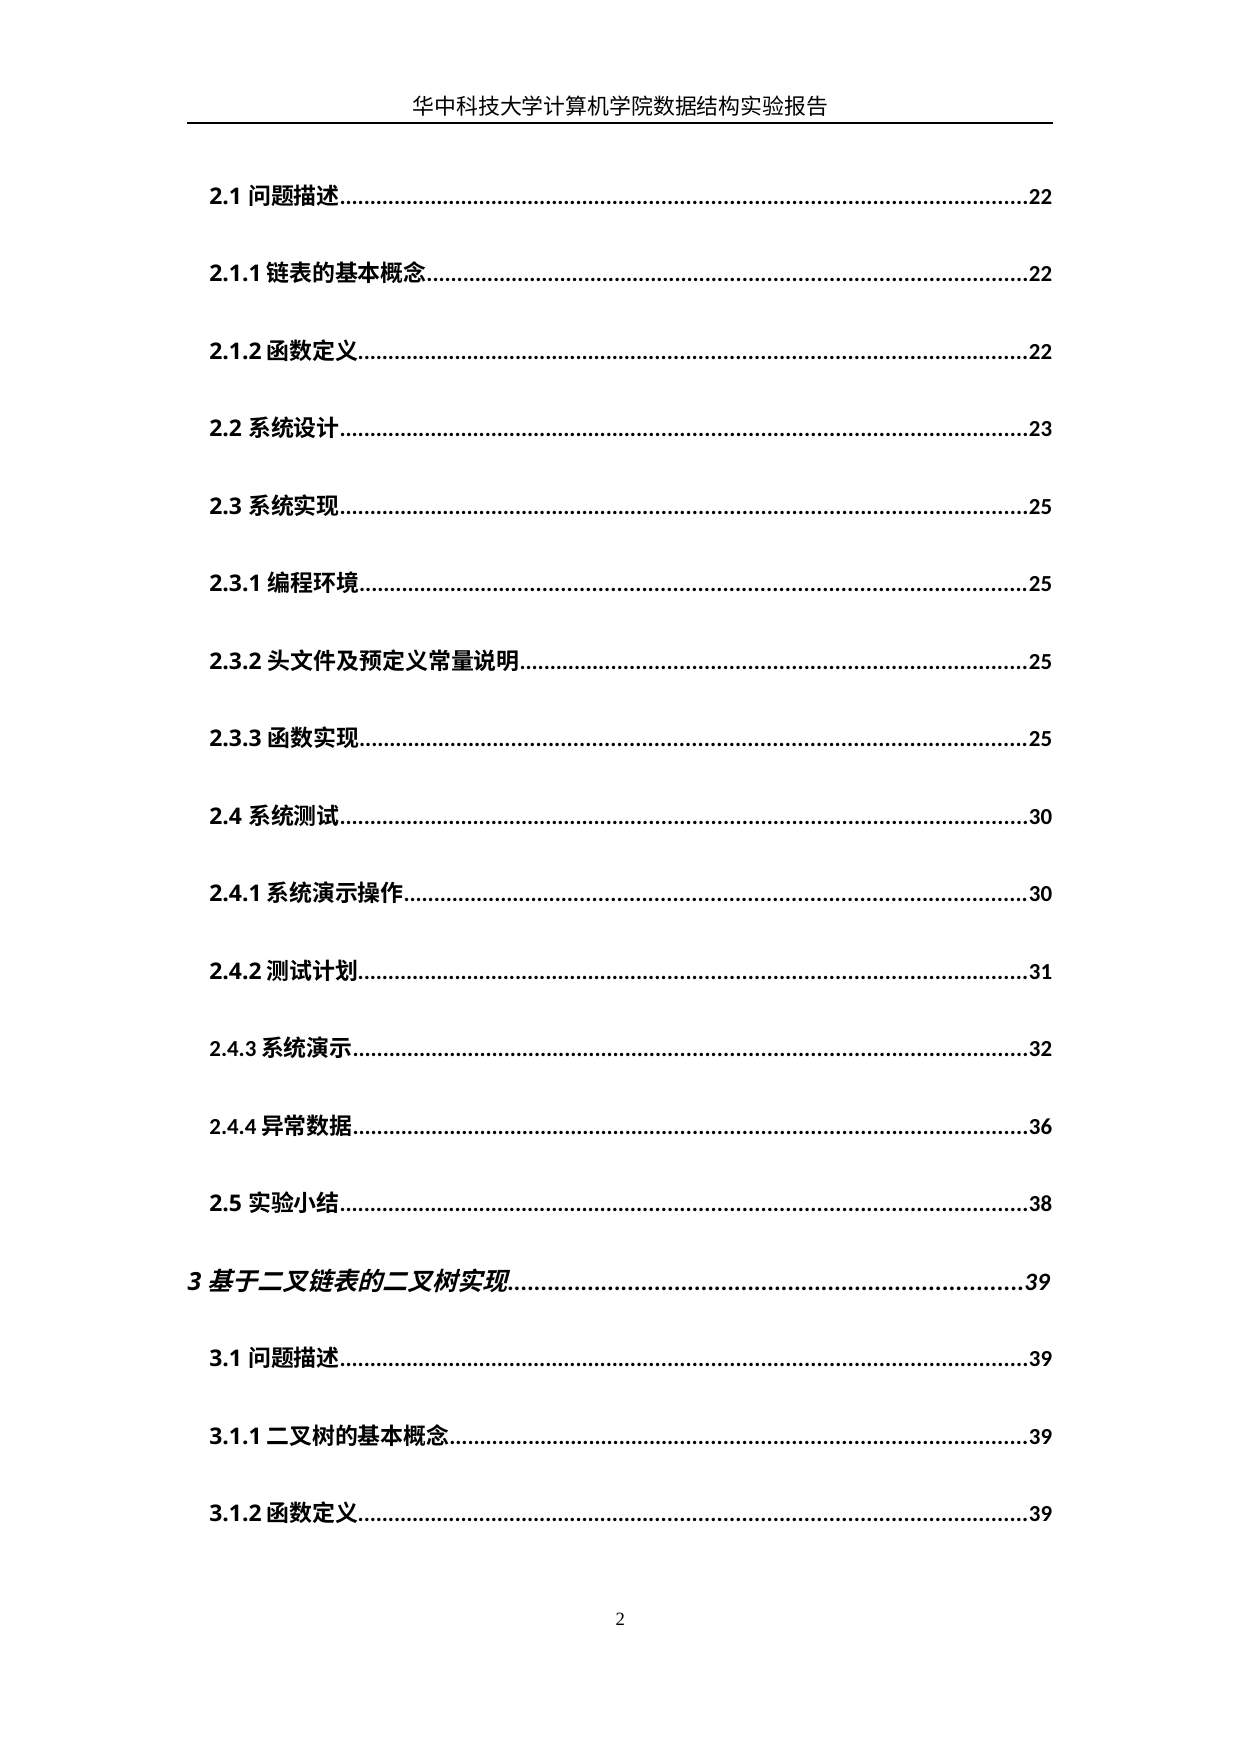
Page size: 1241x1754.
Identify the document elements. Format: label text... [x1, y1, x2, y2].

text 2.1.1链表的基本概念 22 [209, 239, 1053, 304]
text 3 基于二叉链表的二叉树实现 39 [187, 1247, 1053, 1312]
text 2.4.3系统演示 32 [209, 1014, 1053, 1079]
text 3.1 问题描述 39 [209, 1324, 1053, 1389]
text 2.1.2函数定义 22 [209, 317, 1053, 382]
text 2.4.1系统演示操作 30 [209, 859, 1053, 924]
text 2.5 实验小结 38 [209, 1169, 1053, 1234]
text 2.3 系统实现 25 [209, 472, 1053, 537]
text 2.3.1 编程环境 25 [209, 549, 1053, 614]
text 2.1 问题描述 22 [209, 162, 1053, 227]
text 2.2 系统设计 23 [209, 394, 1053, 459]
text 3.1.1二叉树的基本概念 39 [209, 1402, 1053, 1467]
text 2.4 系统测试 30 [209, 782, 1053, 847]
text 2.4.2测试计划 31 [209, 937, 1053, 1002]
text 2.3.2 头文件及预定义常量说明 25 [209, 627, 1053, 692]
text 3.1.2函数定义 39 [209, 1479, 1053, 1544]
text 2.4.4异常数据 36 [209, 1092, 1053, 1157]
text 2.3.3 函数实现 25 [209, 704, 1053, 769]
